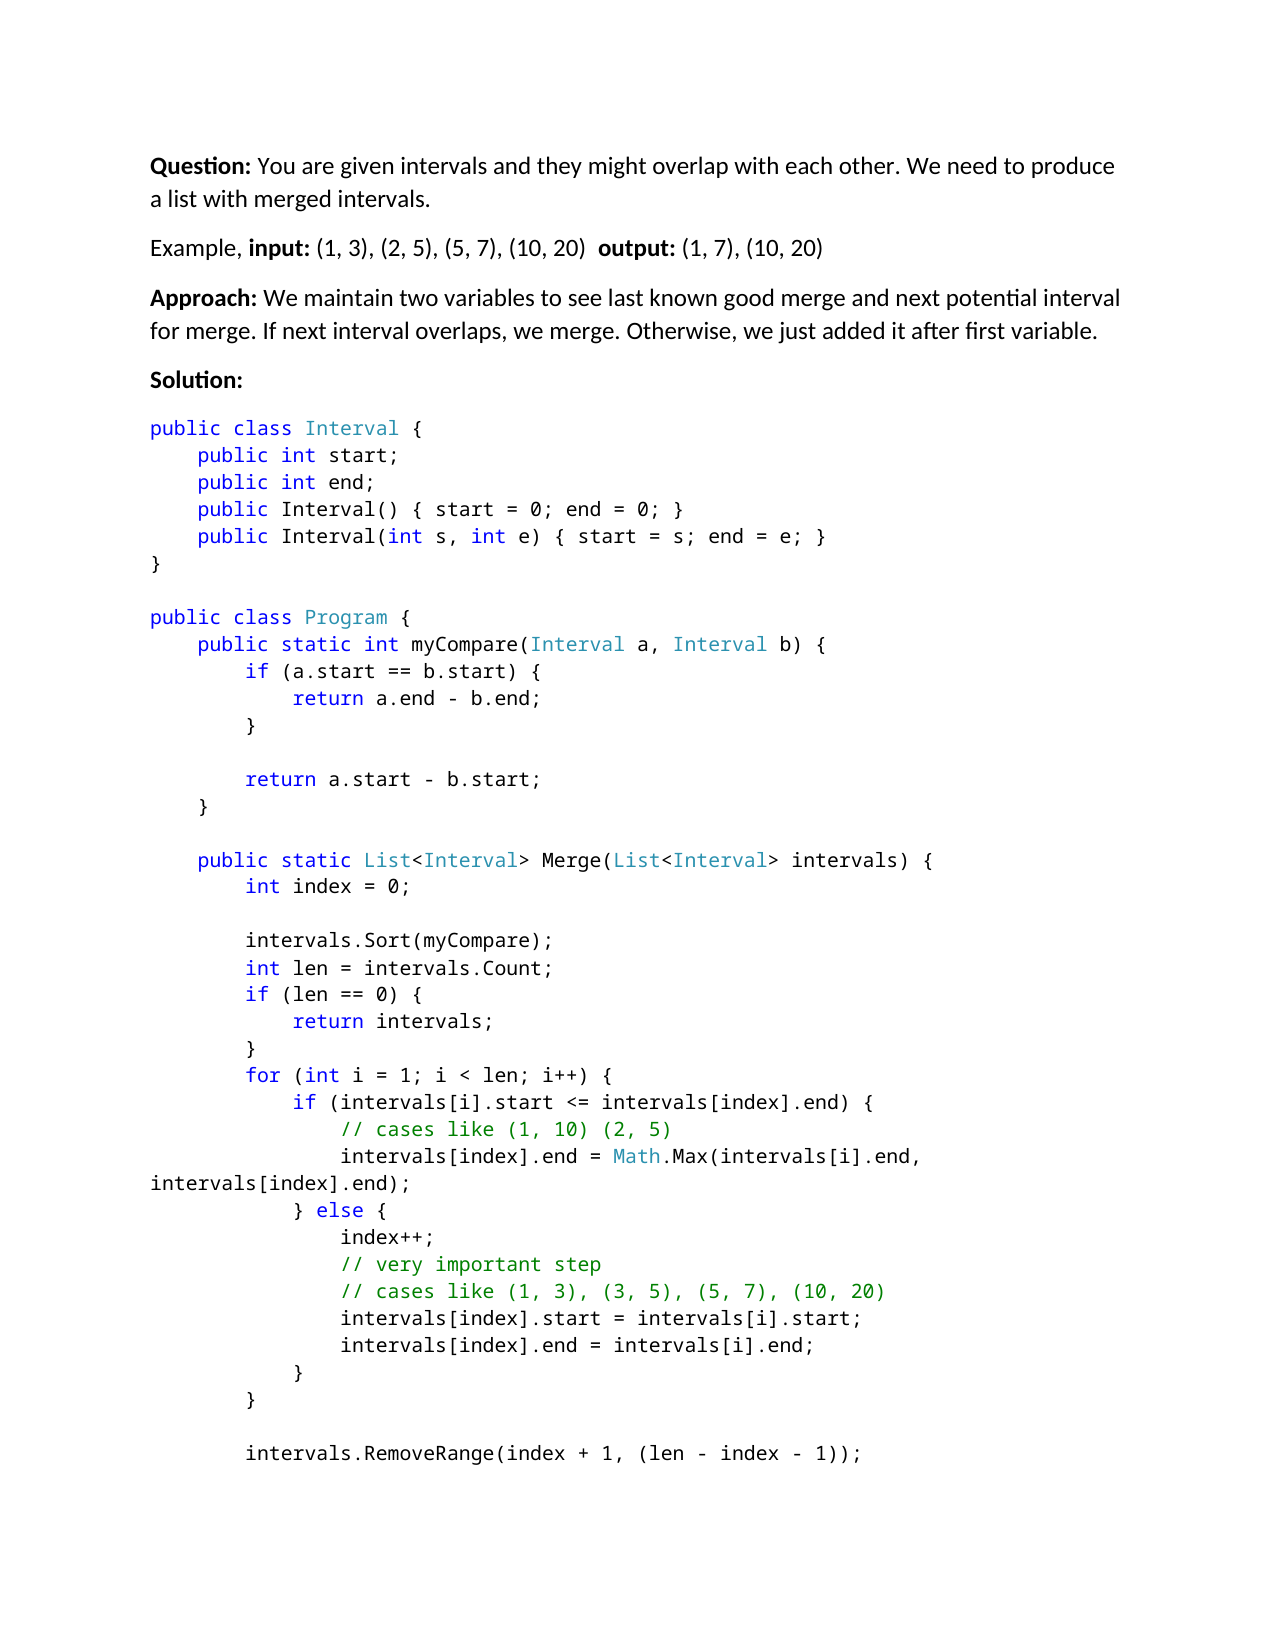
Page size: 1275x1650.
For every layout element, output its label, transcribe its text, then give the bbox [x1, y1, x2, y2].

text public int start; [150, 441, 1125, 468]
text int len = intervals.Count; [150, 954, 1125, 981]
text Solution: [150, 364, 1125, 395]
text public static List<Interval> Merge(List<Interval> intervals) { [150, 846, 1125, 873]
text public class Program { [150, 603, 1125, 630]
text return intervals; [150, 1008, 1125, 1035]
text int index = 0; [150, 873, 1125, 900]
text if (len == 0) { [150, 981, 1125, 1008]
text if (a.start == b.start) { [150, 657, 1125, 684]
text public static int myCompare(Interval a, Interval b) { [150, 630, 1125, 657]
text } [150, 1035, 1125, 1062]
text Example, input: (1, 3), (2, 5), (5, 7), (10, 20) output: (1, 7), (10, 20) [150, 232, 1125, 263]
text public int end; [150, 468, 1125, 495]
text Question: You are given intervals and they might overlap with each other. We need to produce a list with merged intervals. [150, 150, 1125, 213]
text Approach: We maintain two variables to see last known good merge and next potential interval for merge. If next interval overlaps, we merge. Otherwise, we just added it after first variable. [150, 282, 1125, 346]
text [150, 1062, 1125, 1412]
text } [150, 549, 1125, 576]
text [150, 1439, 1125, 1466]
text } [150, 792, 1125, 819]
text public Interval(int s, int e) { start = s; end = e; } [150, 522, 1125, 549]
text } [150, 711, 1125, 738]
text public Interval() { start = 0; end = 0; } [150, 495, 1125, 522]
text return a.end - b.end; [150, 684, 1125, 711]
text intervals.Sort(myCompare); [150, 927, 1125, 954]
text return a.start - b.start; [150, 765, 1125, 792]
text public class Interval { [150, 414, 1125, 441]
